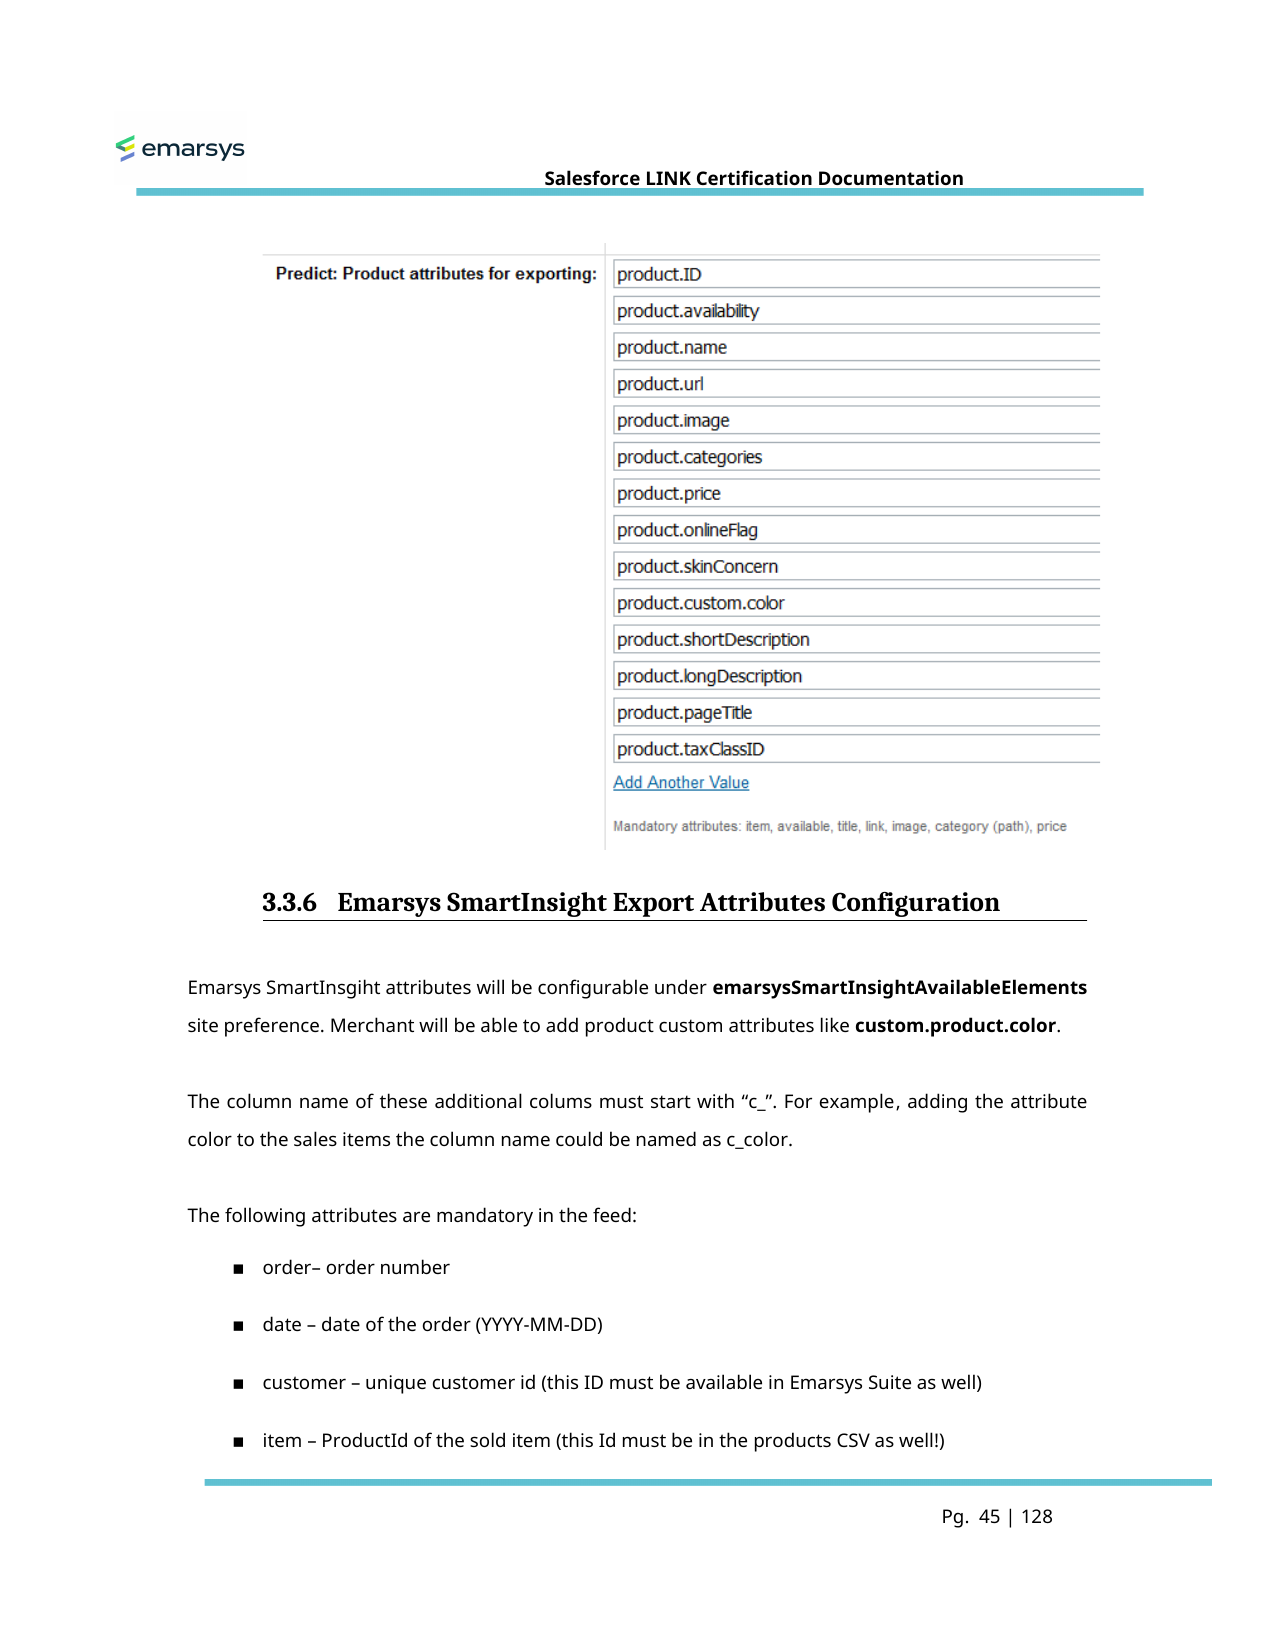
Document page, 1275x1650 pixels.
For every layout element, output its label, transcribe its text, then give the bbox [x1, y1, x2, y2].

picture [136, 188, 1144, 196]
list order– order number [232, 1247, 1087, 1285]
subtitle Emarsys SmartInsight Export Attributes Configuration [262, 887, 1087, 921]
list customer – unique customer id (this ID must be available in Emarsys Suite as well) [232, 1362, 1087, 1400]
picture [262, 243, 1100, 850]
text Emarsys SmartInsgiht attributes will be configurable under emarsysSmartInsightAvailableElements site preference. Merchant will be able to add product custom attributes like custom.product.color. [187, 974, 1087, 1038]
list item – ProductId of the sold item (this Id must be in the products CSV as well!) [232, 1419, 1087, 1458]
picture [113, 111, 247, 185]
picture [204, 1479, 1212, 1486]
list date – date of the order (YYYY-MM-DD) [232, 1304, 1087, 1343]
text The column name of these additional colums must start with “c_”. For example, adding the attribute color to the sales items the column name could be named as c_color. [187, 1088, 1087, 1152]
text The following attributes are mandatory in the feed: [187, 1202, 1087, 1228]
